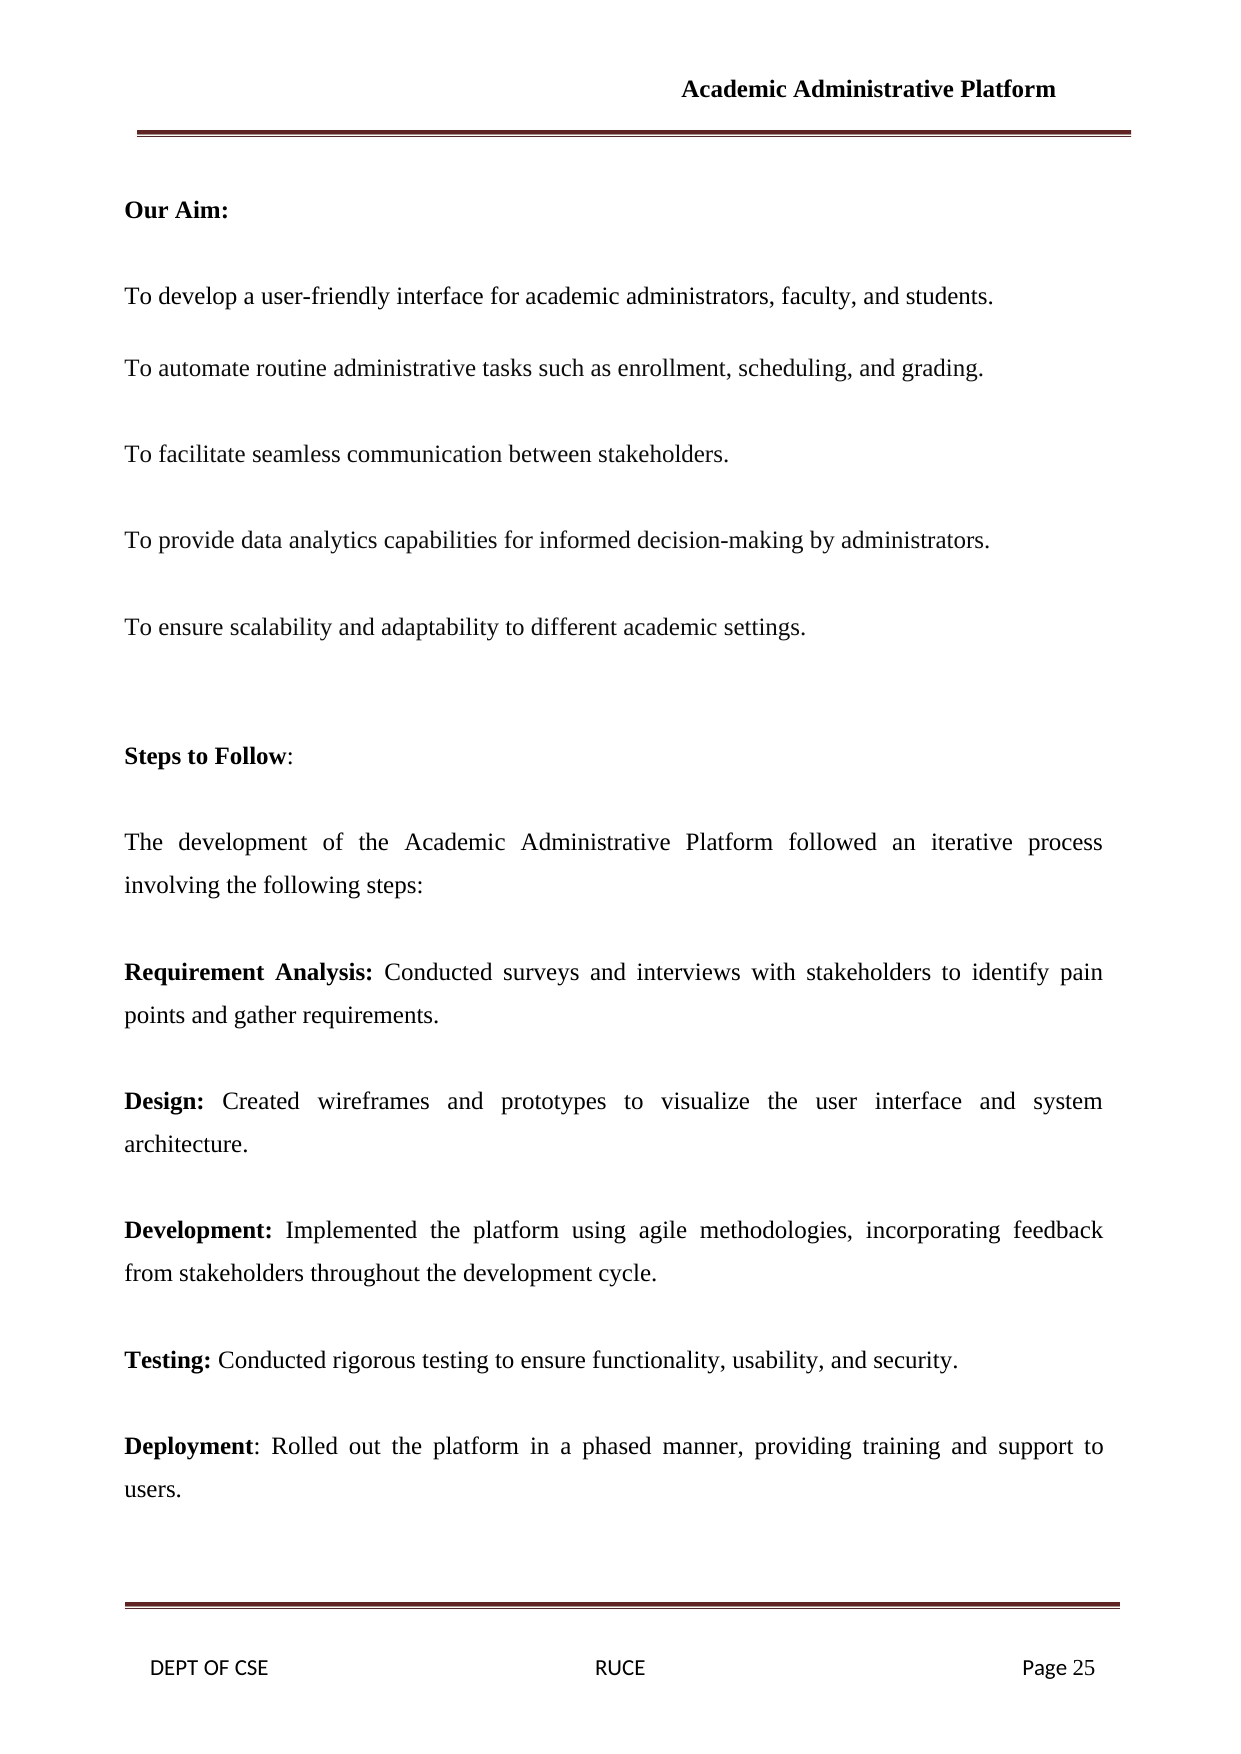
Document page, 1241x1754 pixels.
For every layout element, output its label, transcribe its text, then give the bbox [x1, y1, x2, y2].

text To ensure scalability and adaptability to different academic settings. [124, 612, 1104, 640]
text Testing: Conducted rigorous testing to ensure functionality, usability, and security. [124, 1345, 1104, 1373]
text To automate routine administrative tasks such as enrollment, scheduling, and grading. [124, 353, 1104, 382]
text To facilitate seamless communication between stakeholders. [124, 439, 1104, 468]
text Requirement Analysis: Conducted surveys and interviews with stakeholders to identify pain points and gather requirements. [124, 957, 1104, 1028]
text Steps to Follow: [124, 741, 1104, 770]
text The development of the Academic Administrative Platform followed an iterative process involving the following steps: [124, 827, 1104, 899]
text To provide data analytics capabilities for informed decision-making by administrators. [124, 525, 1104, 554]
picture [123, 1602, 1120, 1610]
text Our Aim: [124, 195, 1104, 223]
text Design: Created wireframes and prototypes to visualize the user interface and system architecture. [124, 1086, 1104, 1158]
text Deployment: Rolled out the platform in a phased manner, providing training and support to users. [124, 1431, 1104, 1503]
text To develop a user-friendly interface for academic administrators, faculty, and students. [124, 281, 1104, 310]
picture [135, 130, 1132, 138]
text Development: Implemented the platform using agile methodologies, incorporating feedback from stakeholders throughout the development cycle. [124, 1215, 1104, 1287]
